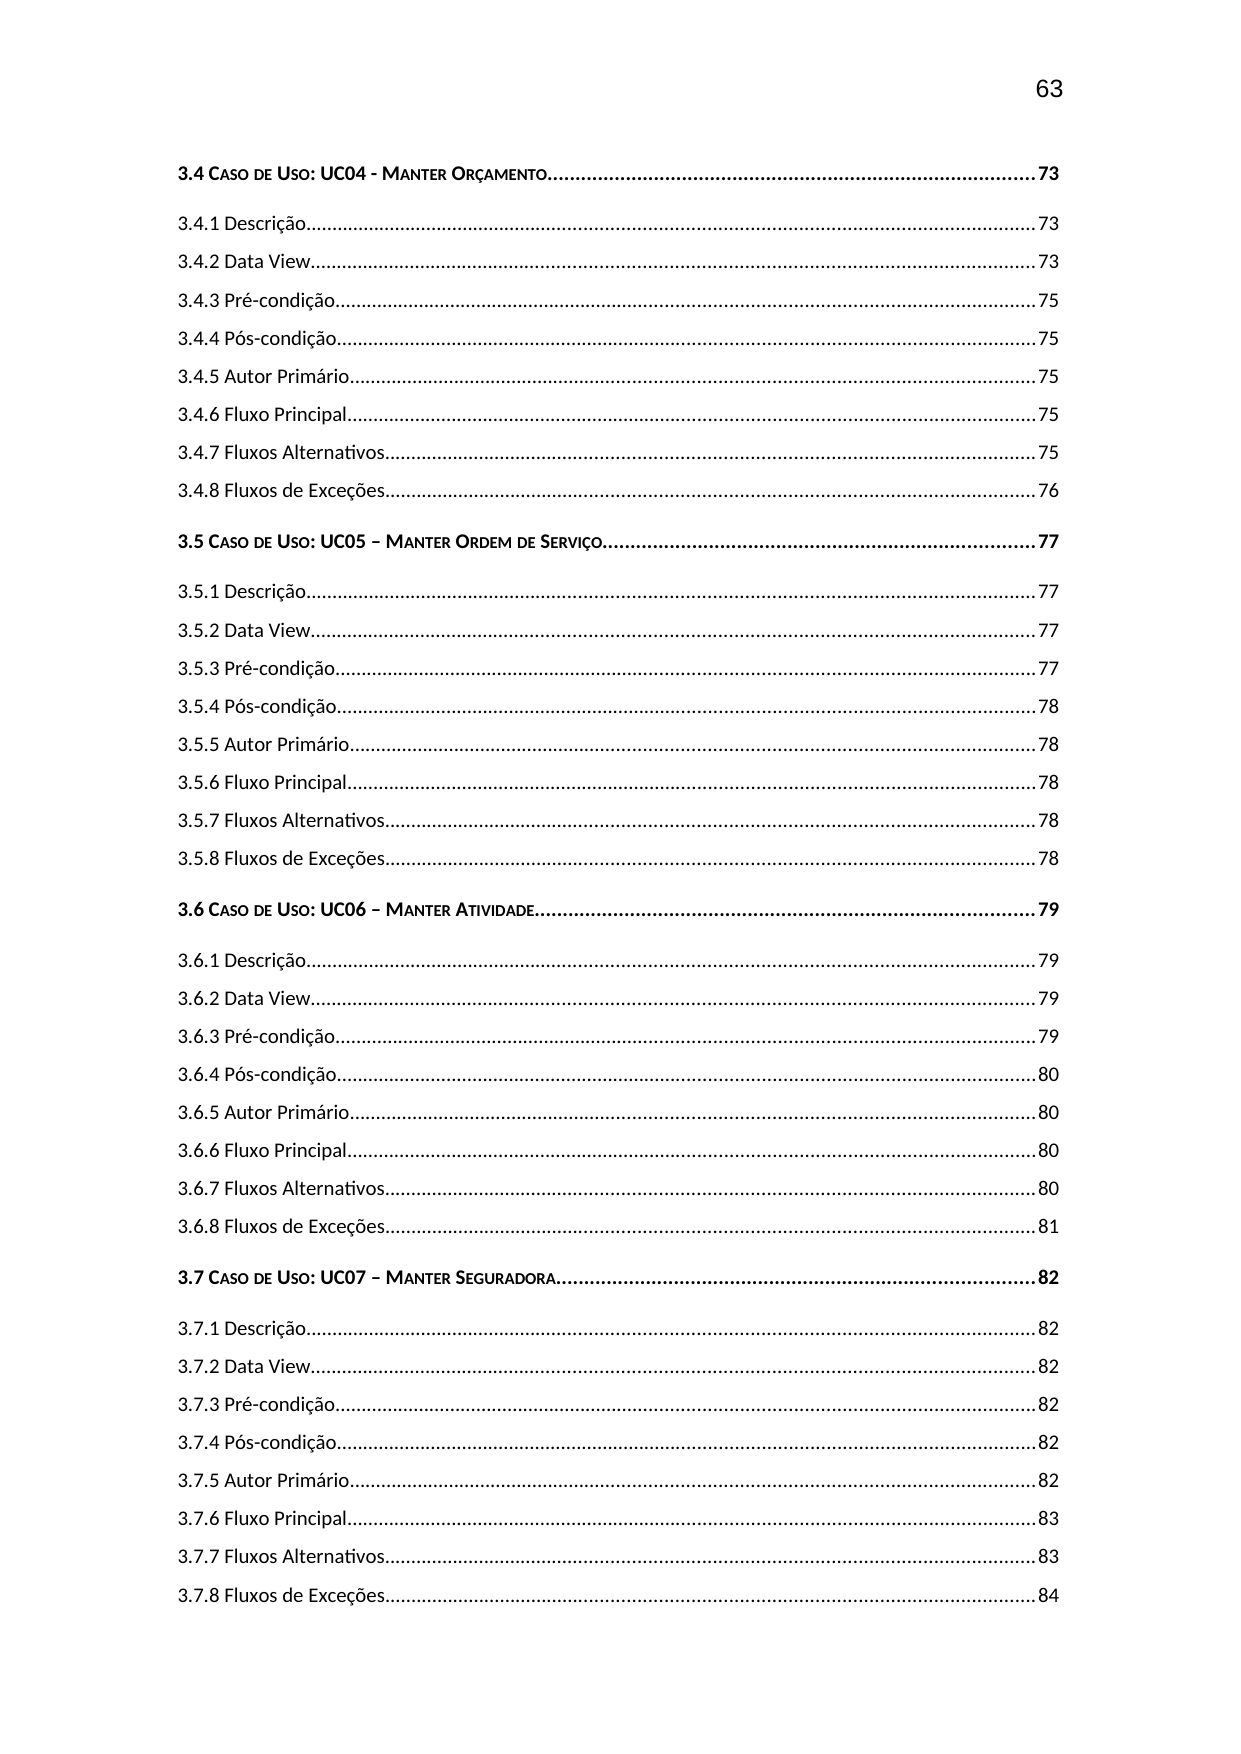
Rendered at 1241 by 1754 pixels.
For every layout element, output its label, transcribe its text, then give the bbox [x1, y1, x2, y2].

text 3.7.5 Autor Primário 82 [177, 1467, 1063, 1493]
text 3.6.2 Data View 79 [177, 985, 1063, 1010]
text 3.5.3 Pré-condição 77 [177, 655, 1063, 680]
text 3.5.1 Descrição 77 [177, 579, 1063, 604]
text 3.4.3 Pré-condição 75 [177, 287, 1063, 312]
text 3.5.6 Fluxo Principal 78 [177, 769, 1063, 795]
text 3.7.1 Descrição 82 [177, 1315, 1063, 1340]
text 3.6.7 Fluxos Alternativos 80 [177, 1176, 1063, 1201]
text 3.7 Caso de Uso: UC07 – Manter Seguradora 82 [177, 1264, 1063, 1290]
text 3.5.2 Data View 77 [177, 617, 1063, 642]
text 3.7.6 Fluxo Principal 83 [177, 1506, 1063, 1531]
text 3.5.7 Fluxos Alternativos 78 [177, 807, 1063, 833]
text 3.4 Caso de Uso: UC04 - Manter Orçamento 73 [177, 160, 1063, 185]
text 3.6.3 Pré-condição 79 [177, 1023, 1063, 1048]
text 3.4.6 Fluxo Principal 75 [177, 401, 1063, 427]
text 3.7.8 Fluxos de Exceções 84 [177, 1582, 1063, 1607]
text 3.6.8 Fluxos de Exceções 81 [177, 1214, 1063, 1239]
text 3.4.8 Fluxos de Exceções 76 [177, 477, 1063, 503]
text 3.4.4 Pós-condição 75 [177, 325, 1063, 350]
text 3.6.4 Pós-condição 80 [177, 1061, 1063, 1087]
text 3.5.8 Fluxos de Exceções 78 [177, 846, 1063, 871]
text 3.4.1 Descrição 73 [177, 211, 1063, 236]
text 3.7.3 Pré-condição 82 [177, 1391, 1063, 1417]
text 3.7.7 Fluxos Alternativos 83 [177, 1544, 1063, 1569]
text 3.6 Caso de Uso: UC06 – Manter Atividade 79 [177, 896, 1063, 922]
text 3.4.5 Autor Primário 75 [177, 363, 1063, 388]
text 3.4.2 Data View 73 [177, 249, 1063, 274]
text 3.7.2 Data View 82 [177, 1353, 1063, 1378]
text 3.6.5 Autor Primário 80 [177, 1099, 1063, 1125]
text 3.5 Caso de Uso: UC05 – Manter Ordem de Serviço 77 [177, 528, 1063, 553]
text 3.5.5 Autor Primário 78 [177, 731, 1063, 757]
text 3.4.7 Fluxos Alternativos 75 [177, 439, 1063, 465]
text 3.6.6 Fluxo Principal 80 [177, 1137, 1063, 1163]
text 3.5.4 Pós-condição 78 [177, 693, 1063, 718]
text 3.6.1 Descrição 79 [177, 947, 1063, 972]
text 3.7.4 Pós-condição 82 [177, 1429, 1063, 1455]
